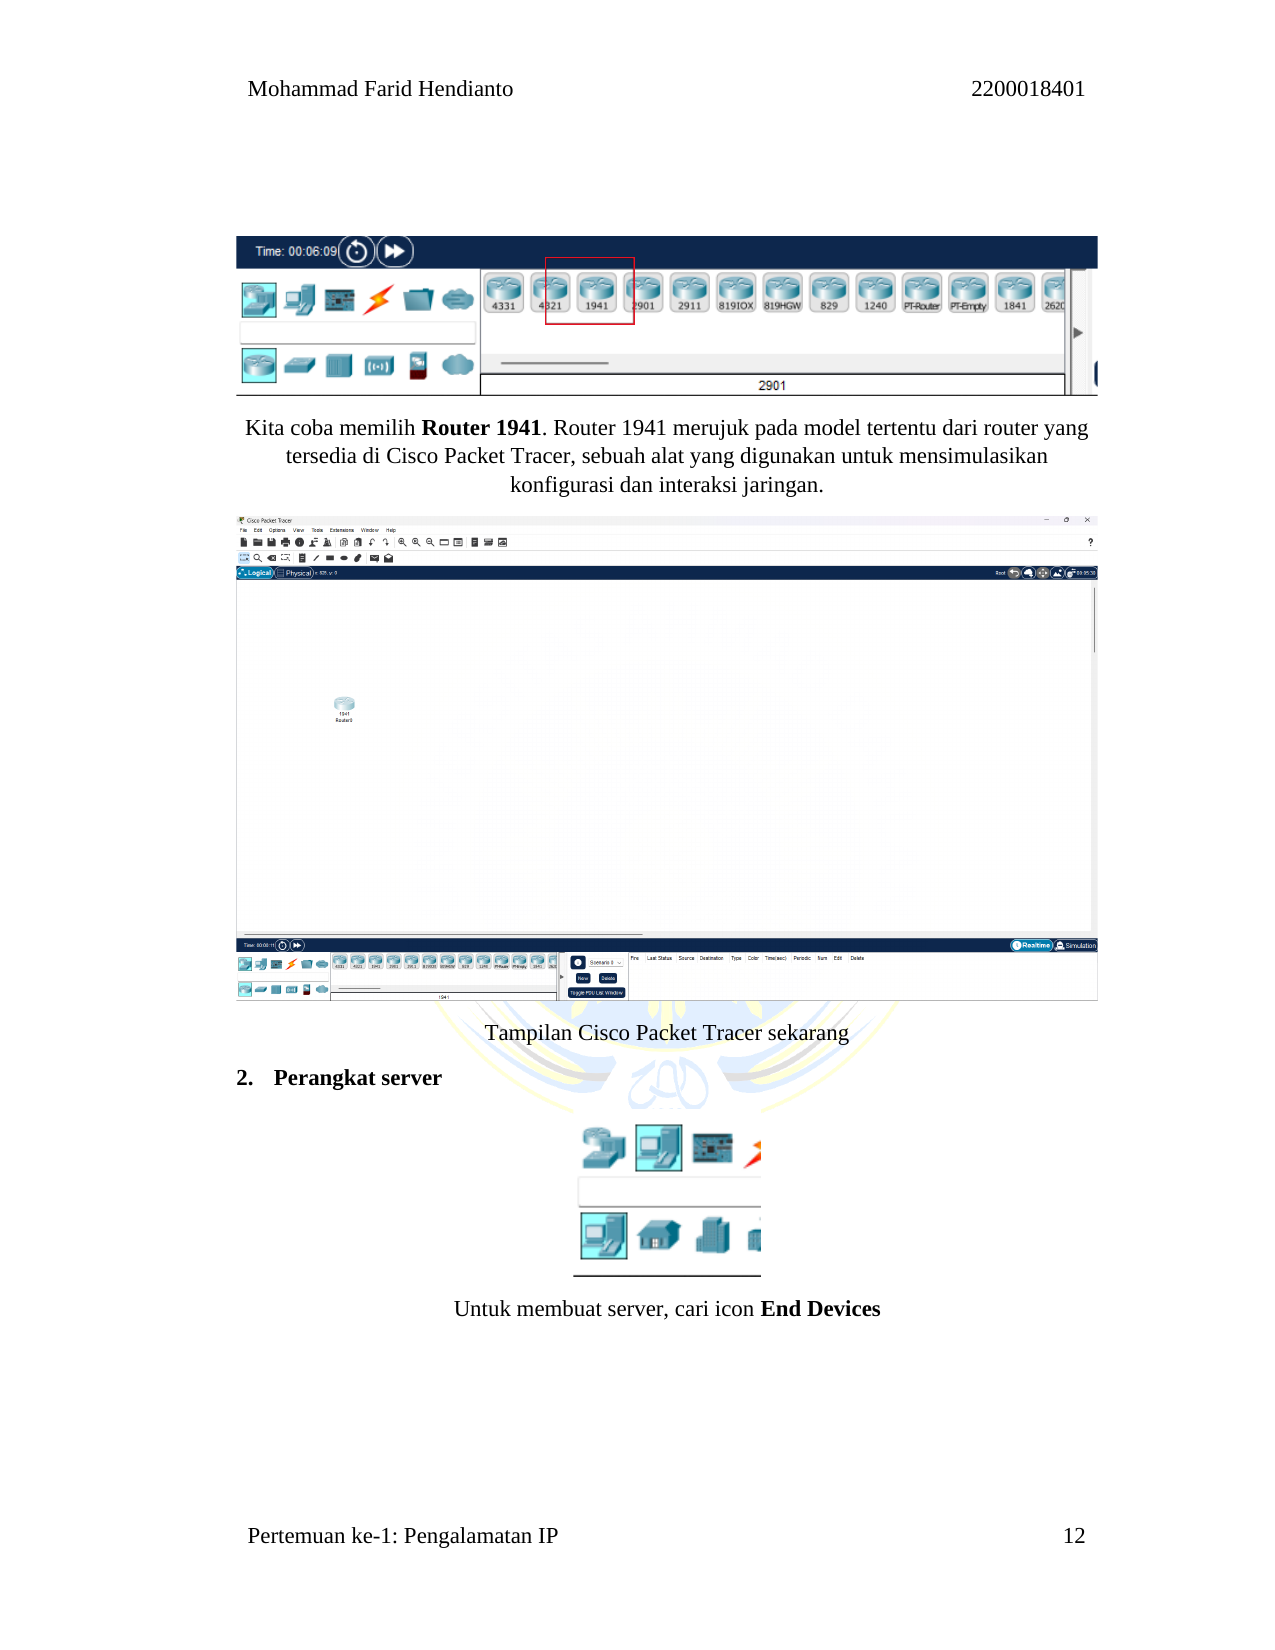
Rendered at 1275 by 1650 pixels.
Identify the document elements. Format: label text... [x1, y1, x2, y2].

picture [236, 516, 1098, 1001]
text Untuk membuat server, cari icon End Devices [236, 1295, 1098, 1322]
list Perangkat server [236, 1064, 1098, 1091]
text Kita coba memilih Router 1941. Router 1941 merujuk pada model tertentu dari router yang tersedia di Cisco Packet Tracer, sebuah alat yang digunakan untuk mensimulasikan konfigurasi dan interaksi jaringan. [236, 414, 1098, 497]
picture [573, 1109, 761, 1277]
picture [236, 236, 1098, 396]
text Tampilan Cisco Packet Tracer sekarang [236, 1019, 1098, 1046]
